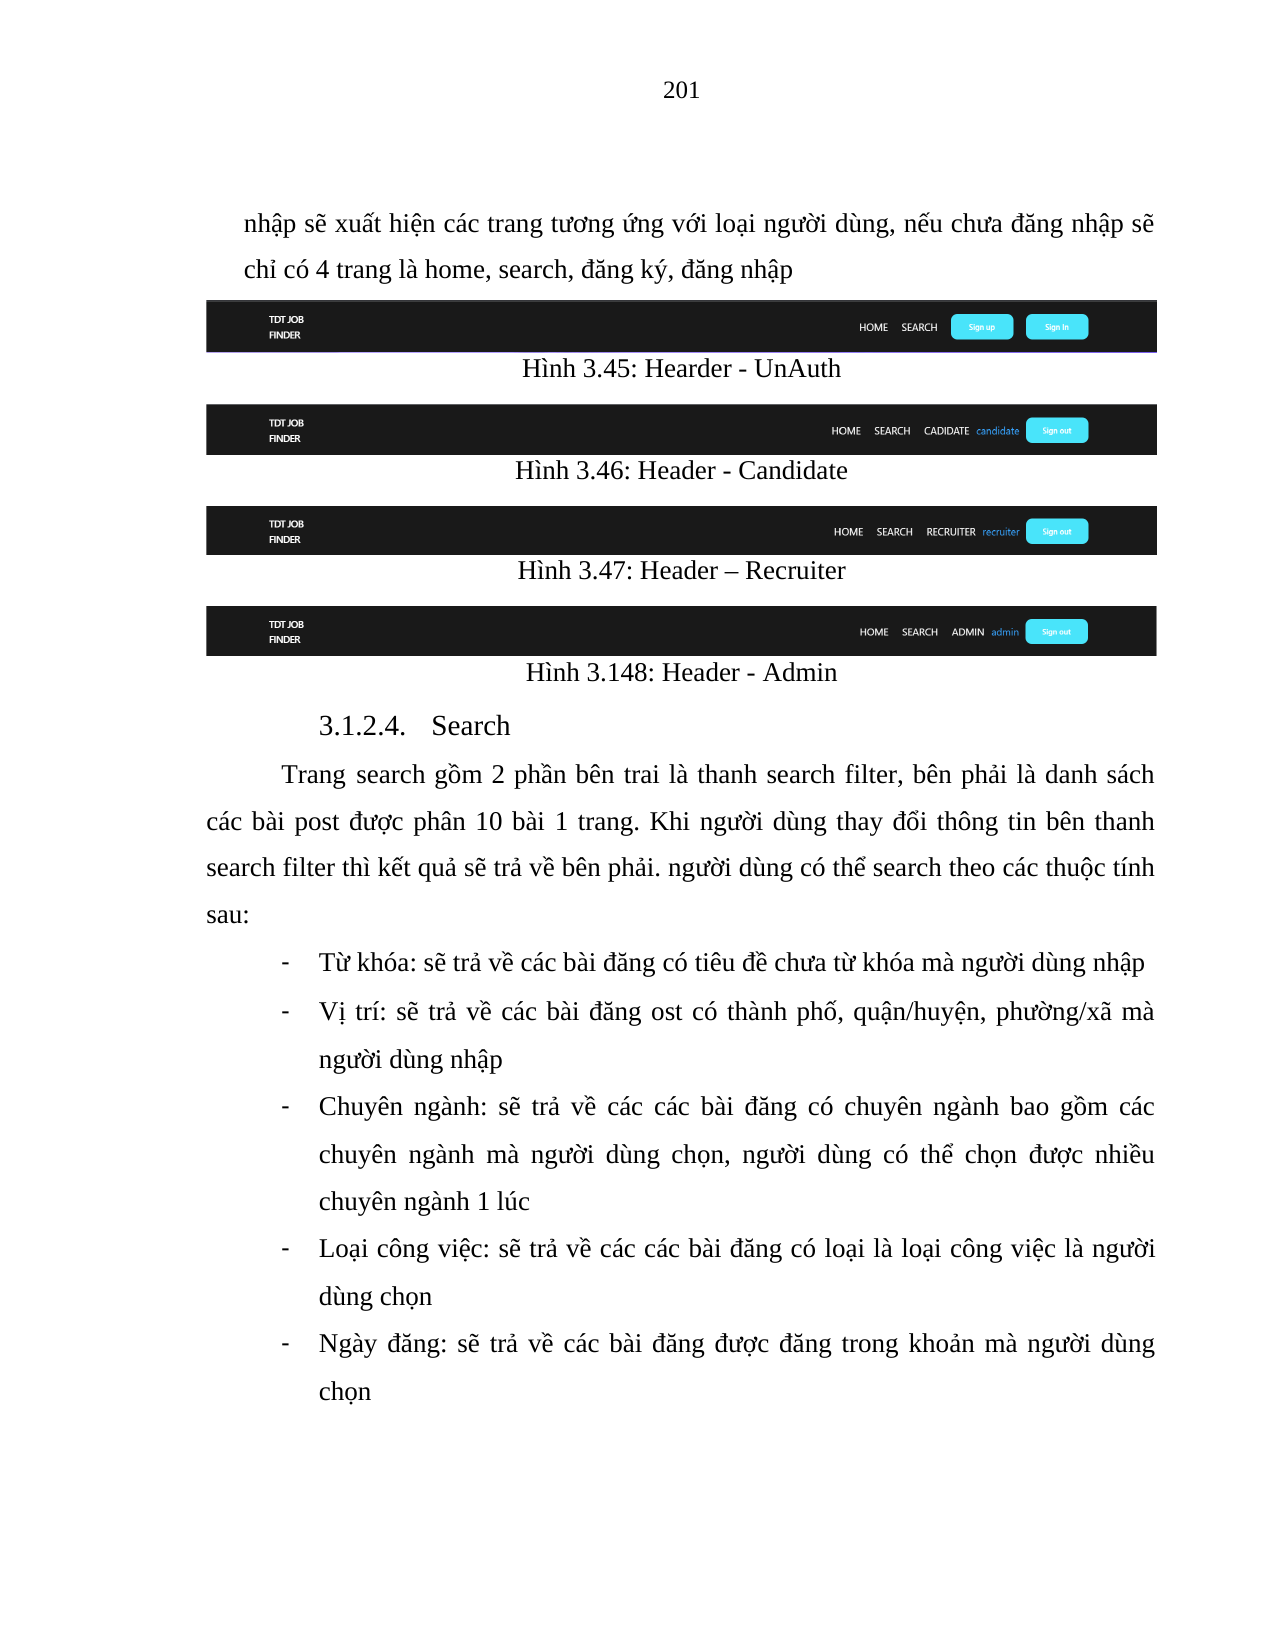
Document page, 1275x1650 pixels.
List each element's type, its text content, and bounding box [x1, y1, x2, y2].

list Vị trí: sẽ trả về các bài đăng ost có thành phố, quận/huyện, phường/xã mà người dùng nhập [281, 994, 1157, 1074]
picture [206, 506, 1157, 555]
picture [206, 606, 1157, 656]
list Ngày đăng: sẽ trả về các bài đăng được đăng trong khoản mà người dùng chọn [281, 1327, 1157, 1406]
picture [206, 300, 1157, 353]
list Search [319, 708, 1157, 741]
list Chuyên ngành: sẽ trả về các các bài đăng có chuyên ngành bao gồm các chuyên ngành mà người dùng chọn, người dùng có thể chọn được nhiều chuyên ngành 1 lúc [281, 1089, 1157, 1216]
list Từ khóa: sẽ trả về các bài đăng có tiêu đề chưa từ khóa mà người dùng nhập [281, 945, 1157, 978]
picture [206, 404, 1157, 455]
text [244, 207, 1157, 284]
list Loại công việc: sẽ trả về các các bài đăng có loại là loại công việc là người dùng chọn [281, 1231, 1157, 1311]
text Trang search gồm 2 phần bên trai là thanh search filter, bên phải là danh sách các bài post được phân 10 bài 1 trang. Khi người dùng thay đổi thông tin bên thanh search filter thì kết quả sẽ trả về bên phải. người dùng có thể search theo các thuộc tính sau: [206, 758, 1157, 929]
